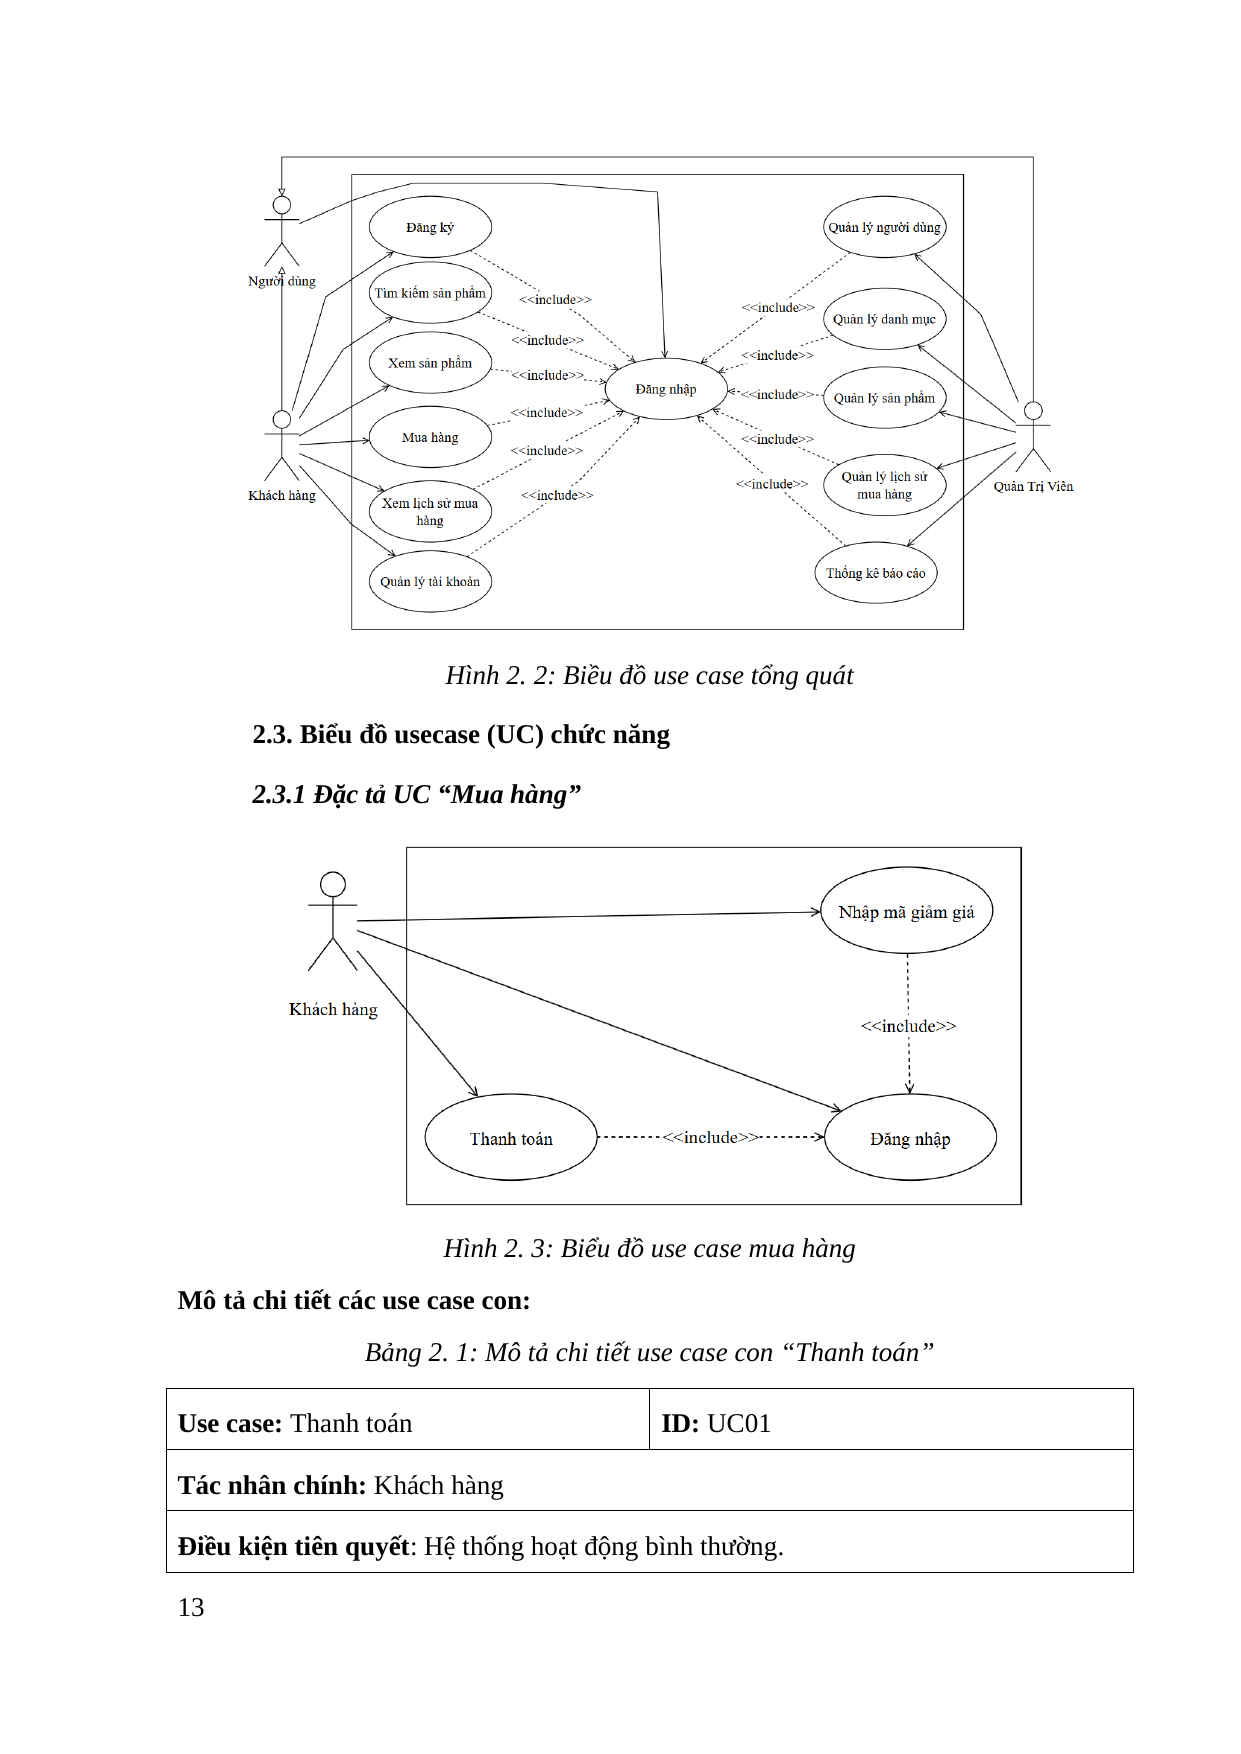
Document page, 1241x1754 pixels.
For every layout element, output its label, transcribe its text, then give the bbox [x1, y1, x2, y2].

table_header ID: UC01 [650, 1389, 1133, 1449]
subtitle 2.3. Biểu đồ usecase (UC) chức năng [177, 719, 1122, 750]
subtitle 2.3.1 Đặc tả UC “Mua hàng” [177, 778, 1122, 809]
table_cell Điều kiện tiên quyết: Hệ thống hoạt động bình thường. [167, 1511, 1133, 1572]
text Hình 2. 2: Biều đồ use case tổng quát [177, 659, 1122, 691]
picture [218, 147, 1081, 639]
text Mô tả chi tiết các use case con: [177, 1284, 1122, 1315]
table_header Use case: Thanh toán [167, 1389, 649, 1449]
picture [265, 837, 1034, 1212]
text Hình 2. 3: Biểu đồ use case mua hàng [177, 1232, 1122, 1263]
text Bảng 2. 1: Mô tả chi tiết use case con “Thanh toán” [177, 1336, 1122, 1367]
table_cell Tác nhân chính: Khách hàng [167, 1450, 1133, 1510]
